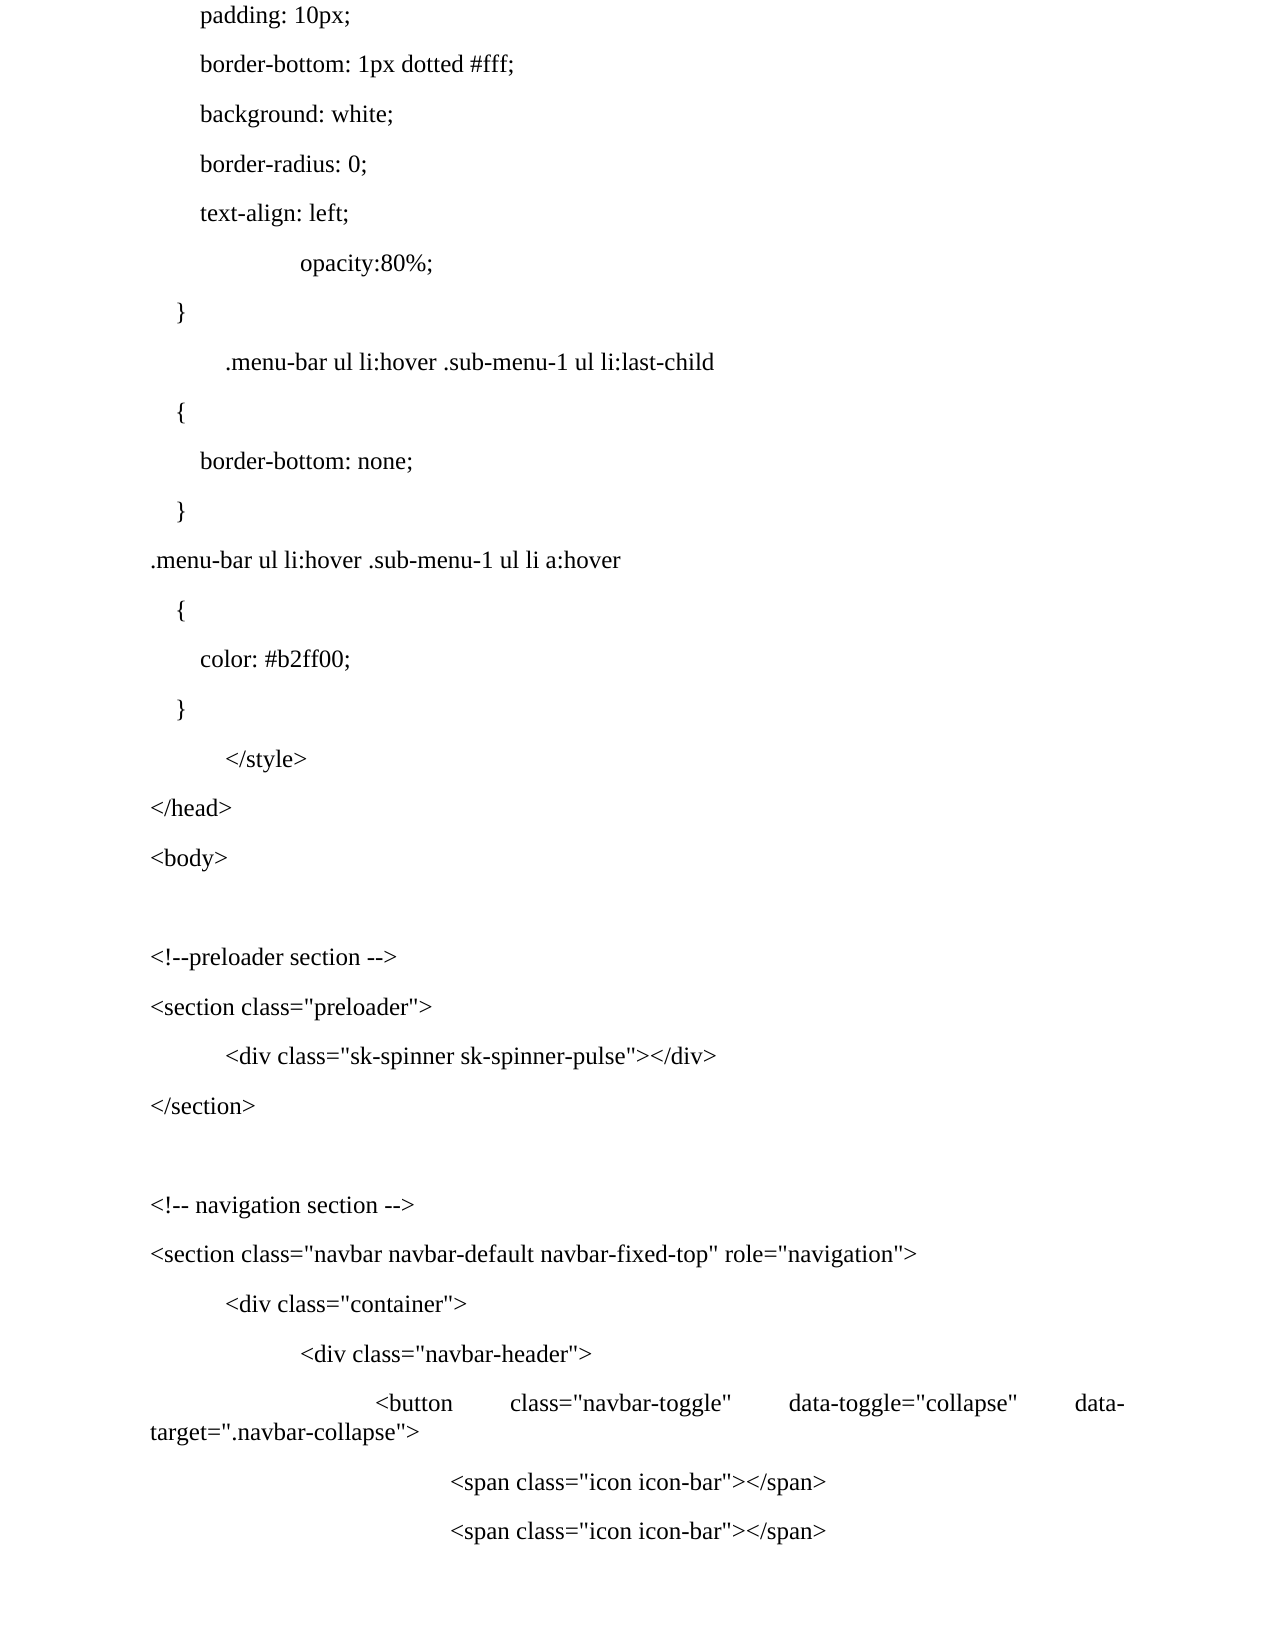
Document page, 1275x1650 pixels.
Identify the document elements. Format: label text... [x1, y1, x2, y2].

text padding: 10px; [150, 0, 1125, 29]
text } [150, 496, 1125, 524]
text { [150, 397, 1125, 425]
text text-align: left; [150, 198, 1125, 227]
text border-bottom: 1px dotted #fff; [150, 49, 1125, 78]
text <section class="preloader"> [150, 992, 1125, 1020]
text <div class="navbar-header"> [150, 1339, 1125, 1367]
text </style> [150, 744, 1125, 772]
text <!--preloader section --> [150, 942, 1125, 971]
text } [150, 694, 1125, 723]
text <span class="icon icon-bar"></span> [150, 1467, 1125, 1495]
text <!-- navigation section --> [150, 1190, 1125, 1219]
text } [150, 297, 1125, 326]
text color: #b2ff00; [150, 644, 1125, 673]
text .menu-bar ul li:hover .sub-menu-1 ul li:last-child [150, 347, 1125, 376]
text <div class="sk-spinner sk-spinner-pulse"></div> [150, 1041, 1125, 1070]
text <div class="container"> [150, 1289, 1125, 1318]
text background: white; [150, 99, 1125, 128]
text border-radius: 0; [150, 149, 1125, 177]
text border-bottom: none; [150, 446, 1125, 475]
text { [150, 595, 1125, 624]
text <button class="navbar-toggle" data-toggle="collapse" data-target=".navbar-collapse"> [150, 1388, 1125, 1446]
text </section> [150, 1091, 1125, 1119]
text <body> [150, 843, 1125, 872]
text <section class="navbar navbar-default navbar-fixed-top" role="navigation"> [150, 1239, 1125, 1268]
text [150, 1516, 1125, 1545]
text .menu-bar ul li:hover .sub-menu-1 ul li a:hover [150, 545, 1125, 574]
text opacity:80%; [150, 248, 1125, 277]
text </head> [150, 793, 1125, 822]
